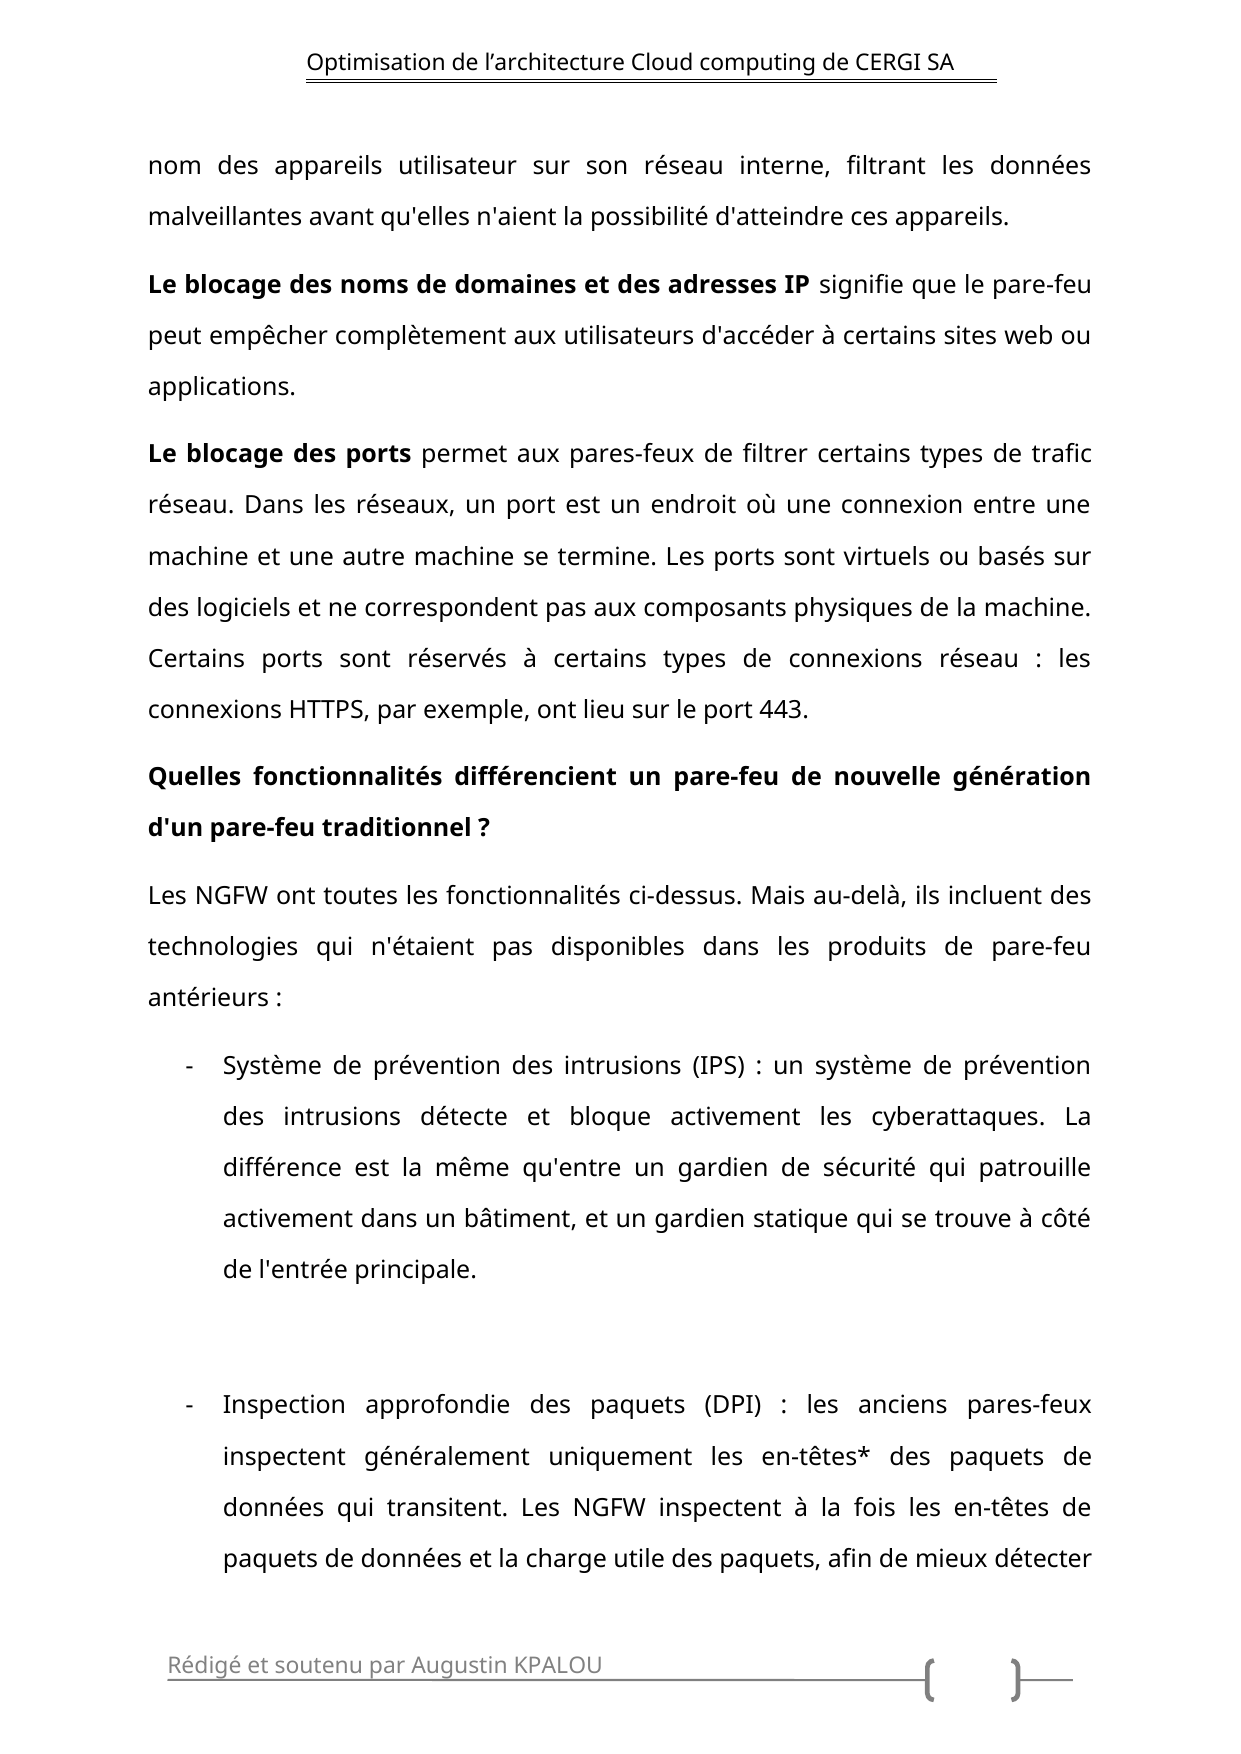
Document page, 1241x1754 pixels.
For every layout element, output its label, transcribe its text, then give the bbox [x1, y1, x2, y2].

text Le blocage des ports permet aux pares-feux de filtrer certains types de trafic réseau. Dans les réseaux, un port est un endroit où une connexion entre une machine et une autre machine se termine. Les ports sont virtuels ou basés sur des logiciels et ne correspondent pas aux composants physiques de la machine. Certains ports sont réservés à certains types de connexions réseau : les connexions HTTPS, par exemple, ont lieu sur le port 443. [148, 436, 1093, 725]
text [148, 148, 1093, 233]
text Quelles fonctionnalités différencient un pare-feu de nouvelle génération d'un pare-feu traditionnel ? [148, 759, 1093, 844]
list Système de prévention des intrusions (IPS) : un système de prévention des intrusions détecte et bloque activement les cyberattaques. La différence est la même qu'entre un gardien de sécurité qui patrouille activement dans un bâtiment, et un gardien statique qui se trouve à côté de l'entrée principale. [185, 1048, 1093, 1286]
text Le blocage des noms de domaines et des adresses IP signifie que le pare-feu peut empêcher complètement aux utilisateurs d'accéder à certains sites web ou applications. [148, 266, 1093, 402]
text Les NGFW ont toutes les fonctionnalités ci-dessus. Mais au-delà, ils incluent des technologies qui n'étaient pas disponibles dans les produits de pare-feu antérieurs : [148, 878, 1093, 1014]
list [185, 1387, 1093, 1574]
